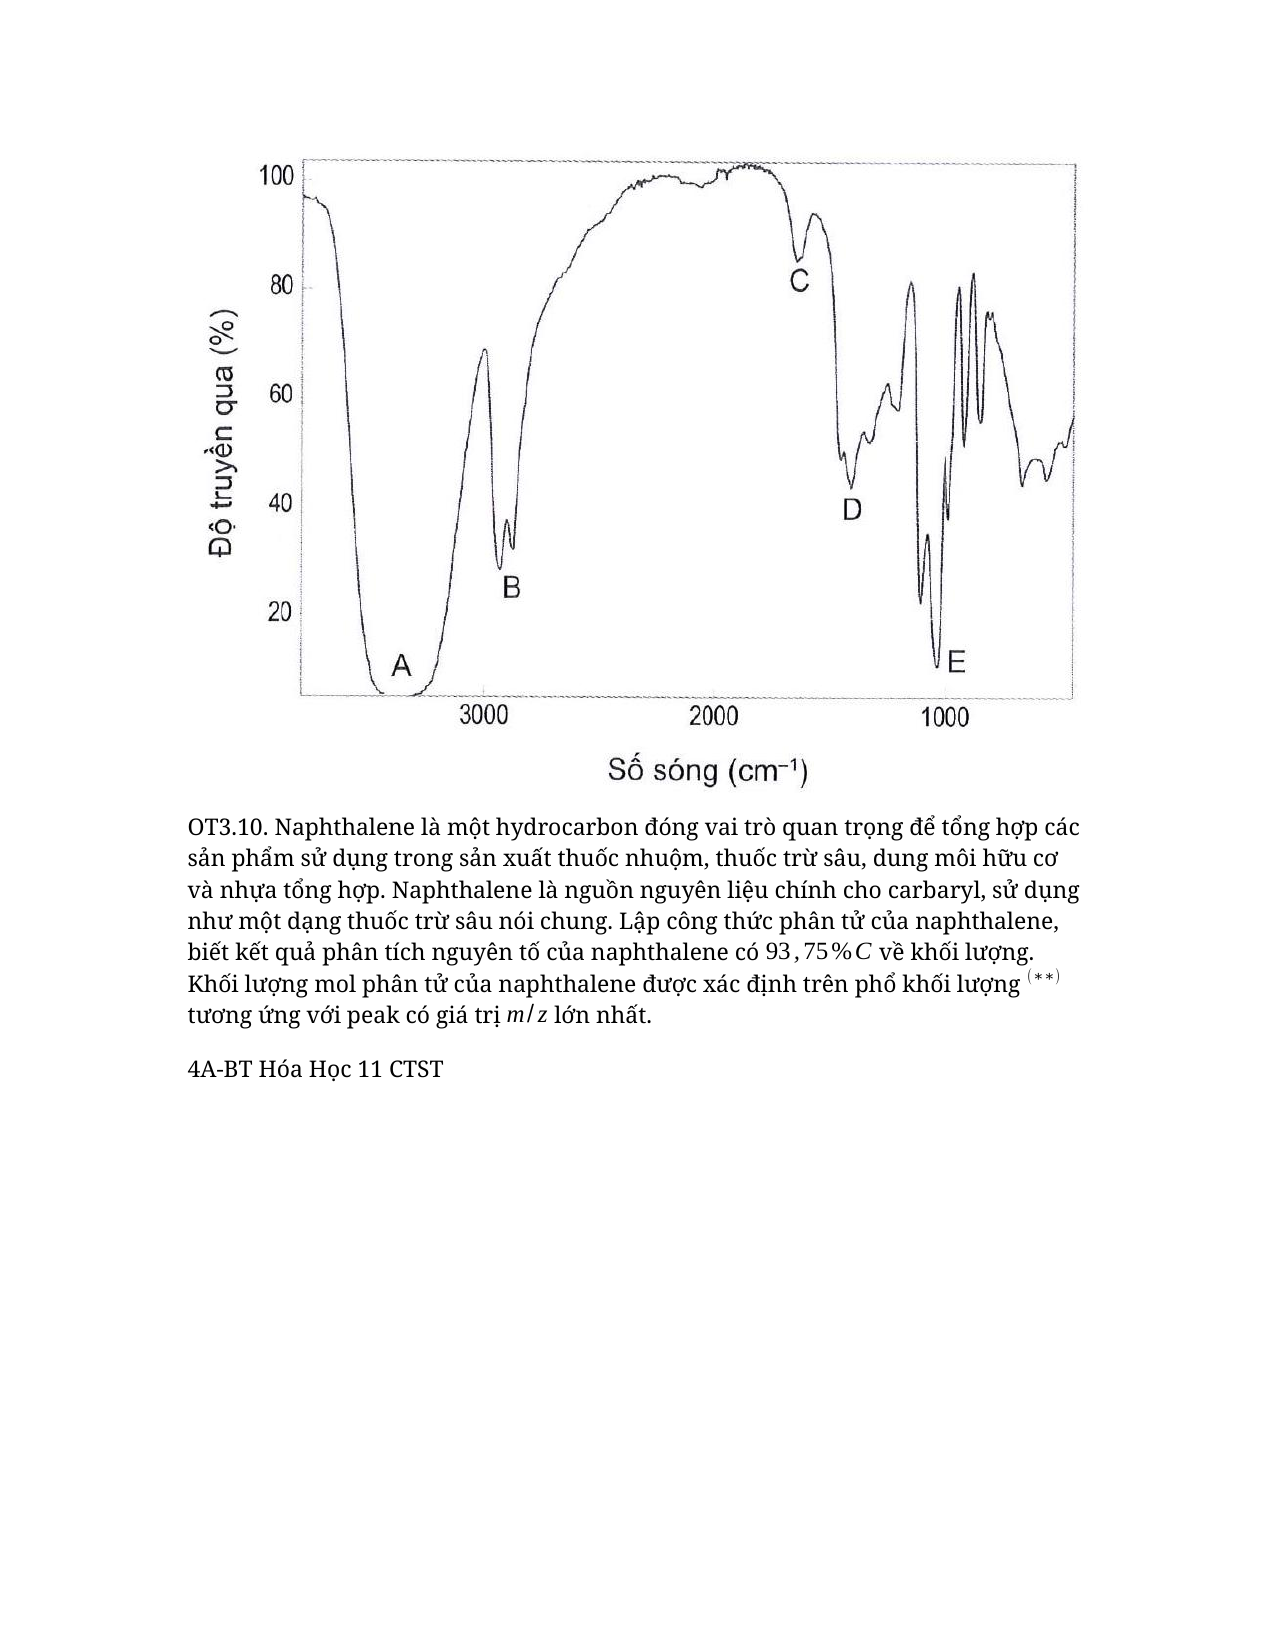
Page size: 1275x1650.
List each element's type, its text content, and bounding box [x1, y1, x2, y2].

picture [187, 150, 1088, 799]
text 4A-BT Hóa Học 11 CTST [187, 1053, 1087, 1116]
text OT3.10. Naphthalene là một hydrocarbon đóng vai trò quan trọng để tổng hợp các sản phẩm sử dụng trong sản xuất thuốc nhuộm, thuốc trừ sâu, dung môi hữu cơ và nhựa tổng hợp. Naphthalene là nguồn nguyên liệu chính cho carbaryl, sử dụng như một dạng thuốc trừ sâu nói chung. Lập công thức phân tử của naphthalene, biết kết quả phân tích nguyên tố của naphthalene có về khối lượng. Khối lượng mol phân tử của naphthalene được xác định trên phổ khối lượng tương ứng với peak có giá trị lớn nhất. [187, 811, 1087, 1030]
